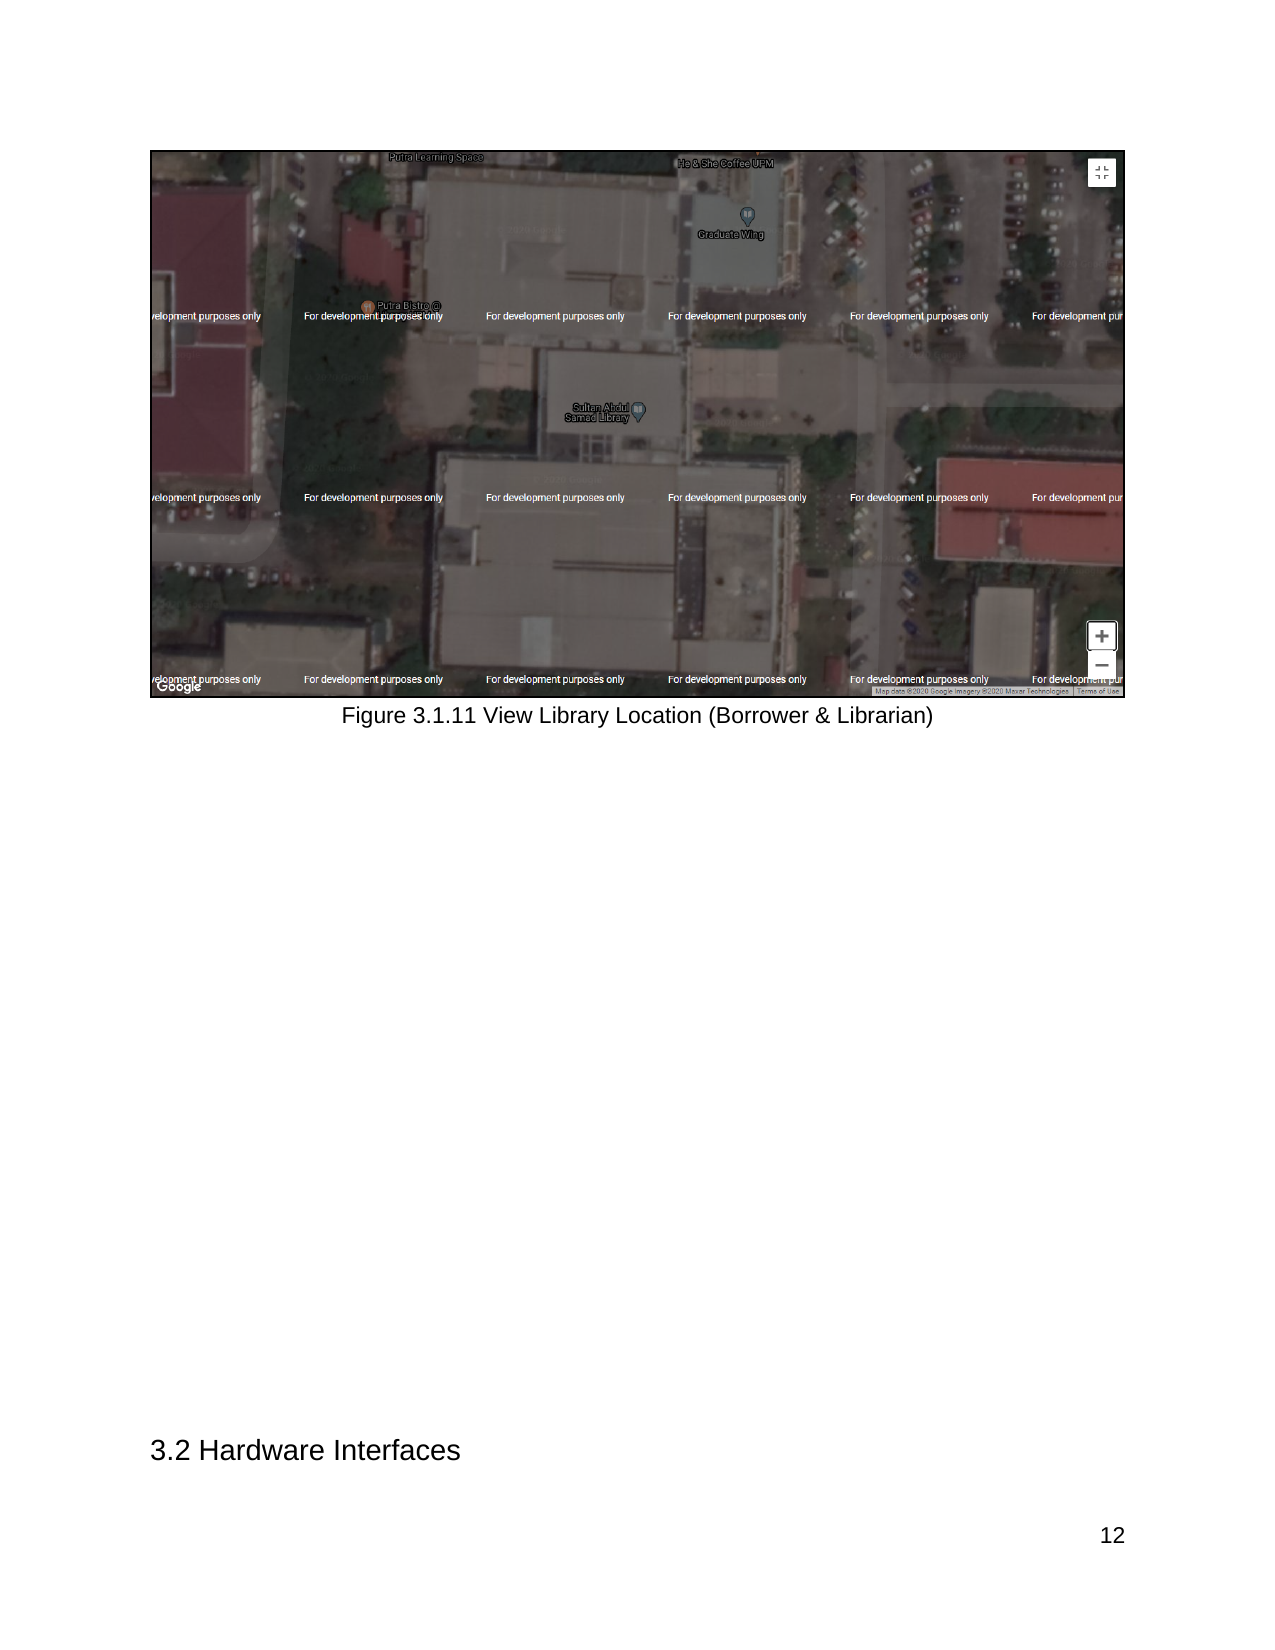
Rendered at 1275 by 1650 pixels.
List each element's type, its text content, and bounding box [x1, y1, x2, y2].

subtitle 3.2 Hardware Interfaces [150, 1433, 1125, 1467]
picture [152, 152, 1123, 696]
text Figure 3.1.11 View Library Location (Borrower & Librarian) [150, 702, 1125, 728]
